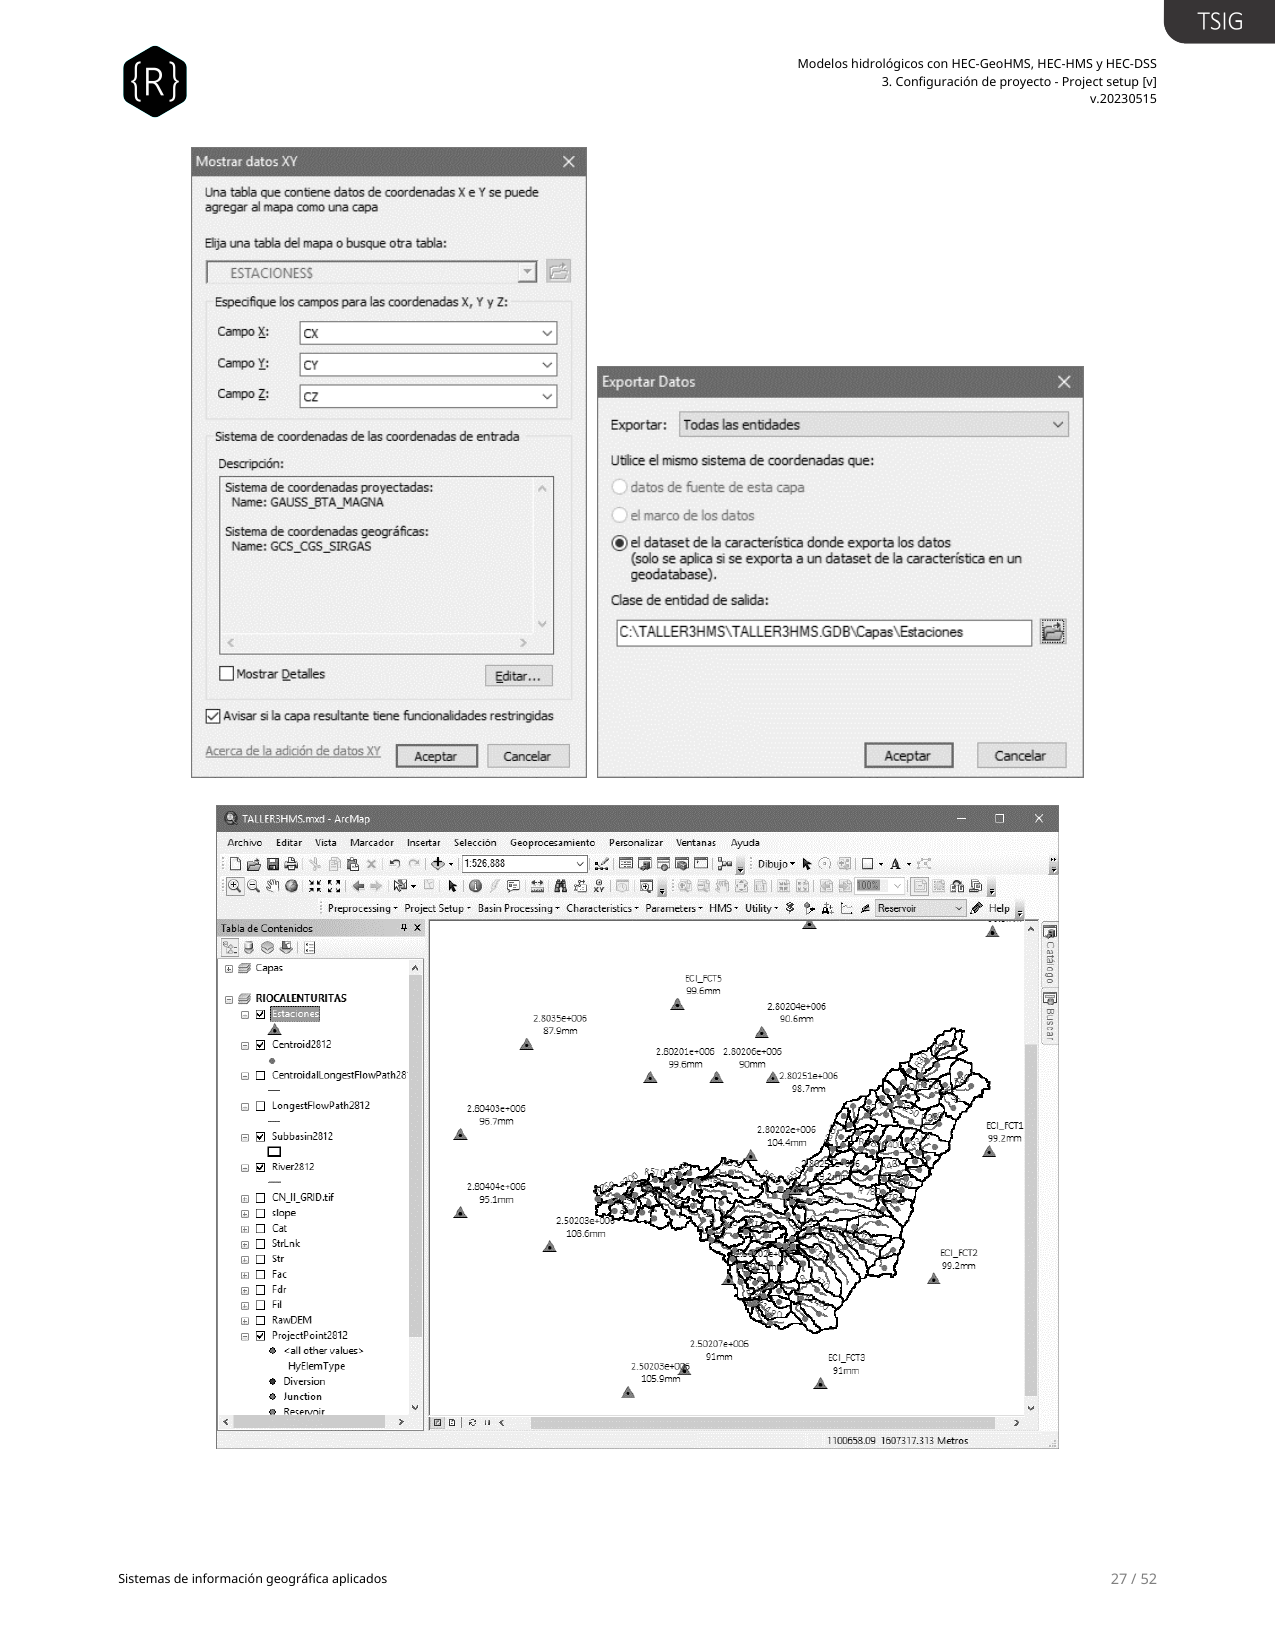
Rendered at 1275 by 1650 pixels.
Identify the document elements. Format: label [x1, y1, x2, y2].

picture [597, 366, 1084, 778]
picture [118, 44, 192, 119]
picture [191, 147, 587, 778]
picture [1163, 0, 1275, 44]
picture [216, 805, 1059, 1449]
